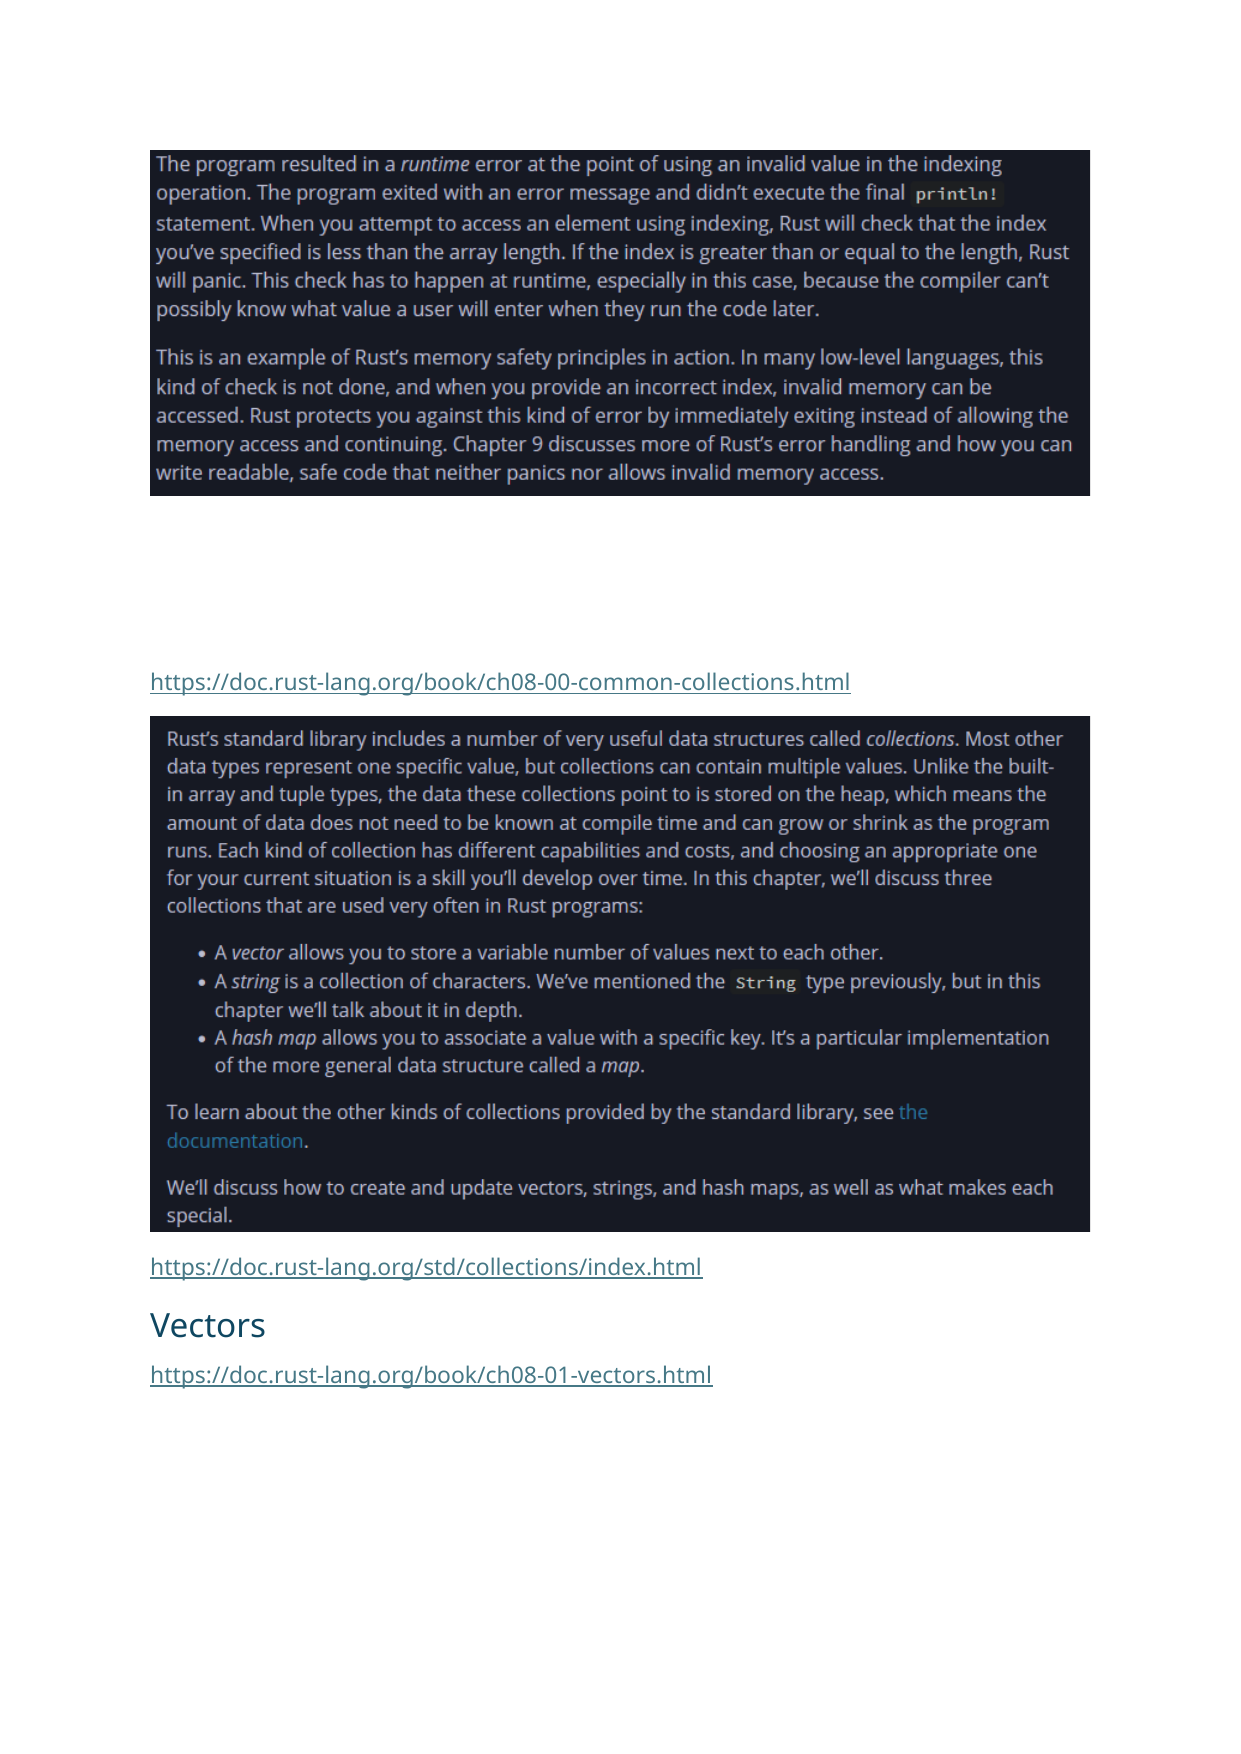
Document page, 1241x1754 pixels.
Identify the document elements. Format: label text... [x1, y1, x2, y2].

picture [150, 716, 1091, 1232]
subtitle Vectors [150, 1301, 1090, 1347]
text https://doc.rust-lang.org/book/ch08-01-vectors.html [150, 1359, 1090, 1390]
text https://doc.rust-lang.org/book/ch08-00-common-collections.html [150, 666, 1090, 698]
text https://doc.rust-lang.org/std/collections/index.html [150, 1251, 1090, 1282]
picture [150, 150, 1091, 496]
